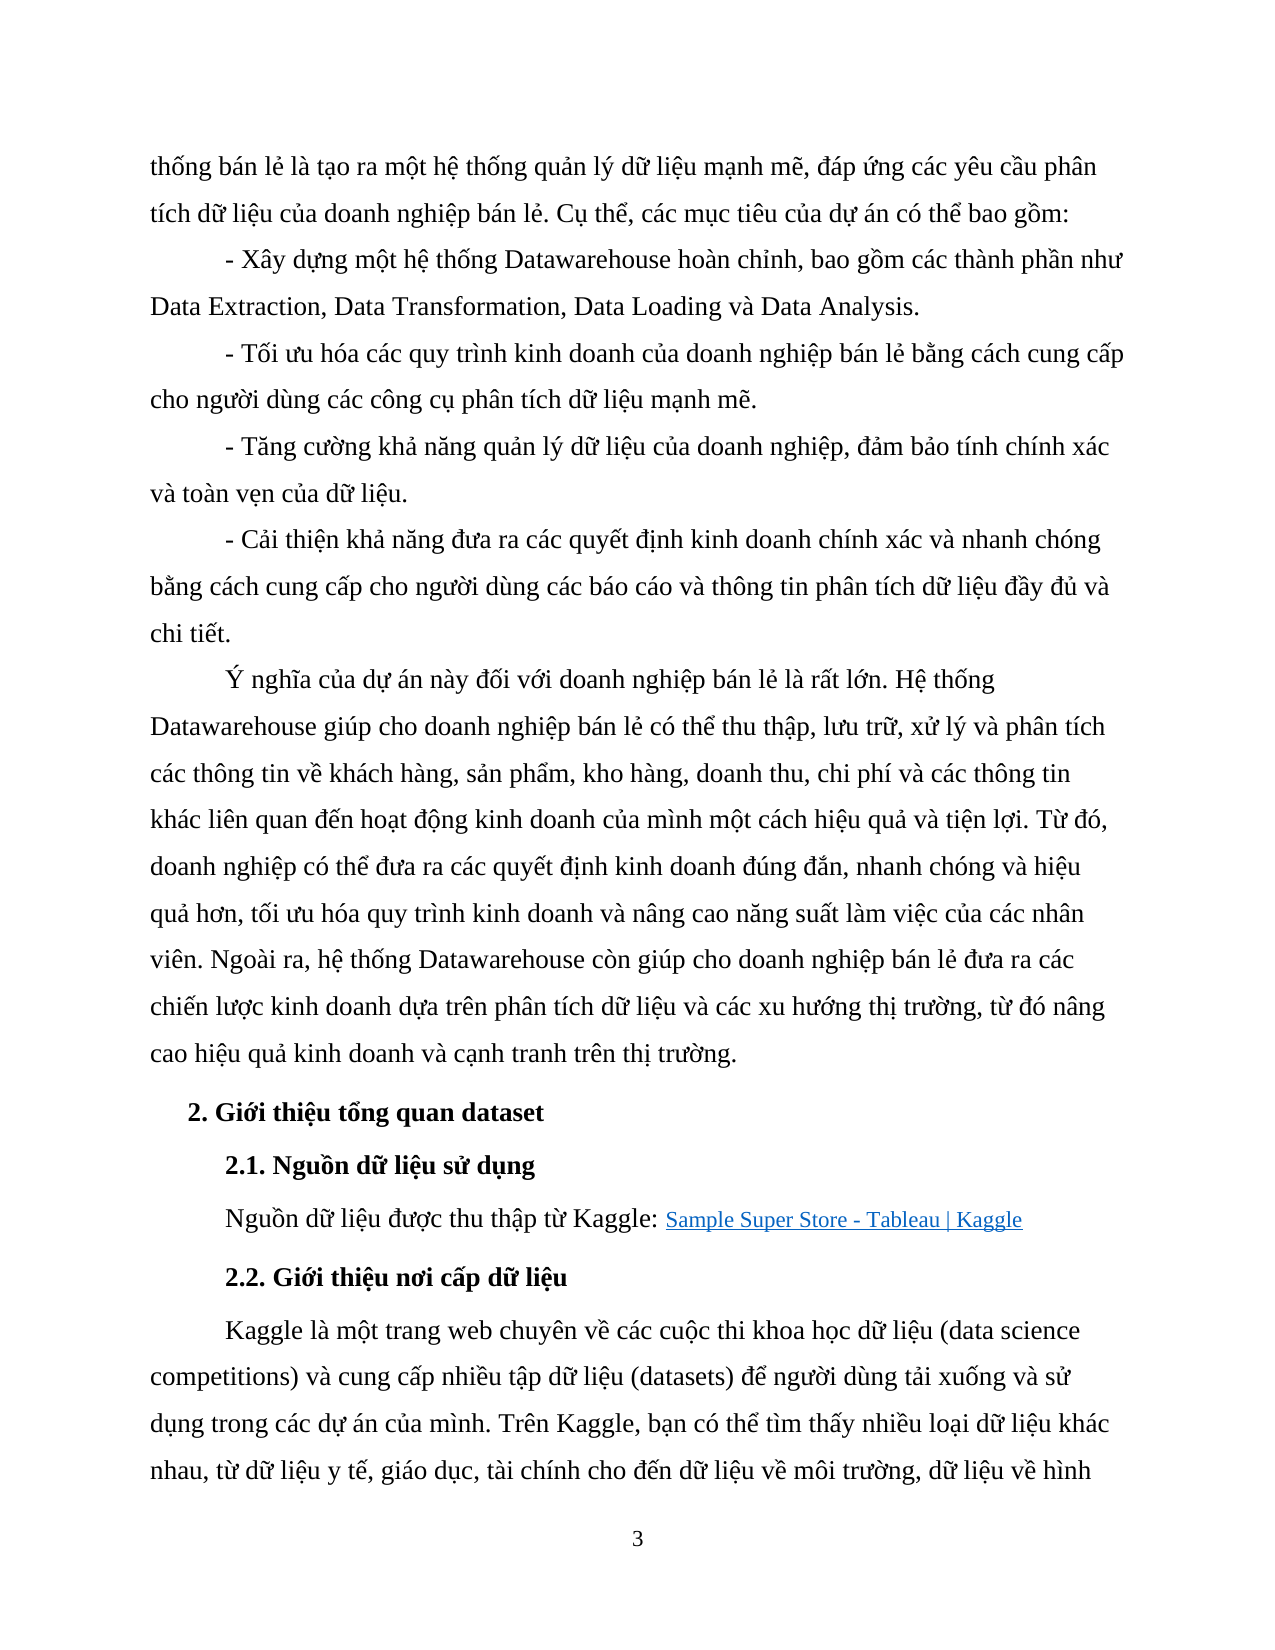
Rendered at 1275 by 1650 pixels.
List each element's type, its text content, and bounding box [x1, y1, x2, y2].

text Giới thiệu nơi cấp dữ liệu [225, 1261, 1125, 1292]
text - Xây dựng một hệ thống Datawarehouse hoàn chỉnh, bao gồm các thành phần như Data Extraction, Data Transformation, Data Loading và Data Analysis. [150, 243, 1125, 321]
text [150, 150, 1125, 228]
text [150, 1314, 1125, 1485]
text - Cải thiện khả năng đưa ra các quyết định kinh doanh chính xác và nhanh chóng bằng cách cung cấp cho người dùng các báo cáo và thông tin phân tích dữ liệu đầy đủ và chi tiết. [150, 523, 1125, 648]
text - Tăng cường khả năng quản lý dữ liệu của doanh nghiệp, đảm bảo tính chính xác và toàn vẹn của dữ liệu. [150, 430, 1125, 508]
text - Tối ưu hóa các quy trình kinh doanh của doanh nghiệp bán lẻ bằng cách cung cấp cho người dùng các công cụ phân tích dữ liệu mạnh mẽ. [150, 337, 1125, 414]
text Nguồn dữ liệu sử dụng [225, 1149, 1125, 1180]
text Nguồn dữ liệu được thu thập từ Kaggle: Sample Super Store - Tableau | Kaggle [150, 1202, 1125, 1233]
text Ý nghĩa của dự án này đối với doanh nghiệp bán lẻ là rất lớn. Hệ thống Datawarehouse giúp cho doanh nghiệp bán lẻ có thể thu thập, lưu trữ, xử lý và phân tích các thông tin về khách hàng, sản phẩm, kho hàng, doanh thu, chi phí và các thông tin khác liên quan đến hoạt động kinh doanh của mình một cách hiệu quả và tiện lợi. Từ đó, doanh nghiệp có thể đưa ra các quyết định kinh doanh đúng đắn, nhanh chóng và hiệu quả hơn, tối ưu hóa quy trình kinh doanh và nâng cao năng suất làm việc của các nhân viên. Ngoài ra, hệ thống Datawarehouse còn giúp cho doanh nghiệp bán lẻ đưa ra các chiến lược kinh doanh dựa trên phân tích dữ liệu và các xu hướng thị trường, từ đó nâng cao hiệu quả kinh doanh và cạnh tranh trên thị trường. [150, 663, 1125, 1068]
text Giới thiệu tổng quan dataset [187, 1096, 1125, 1127]
